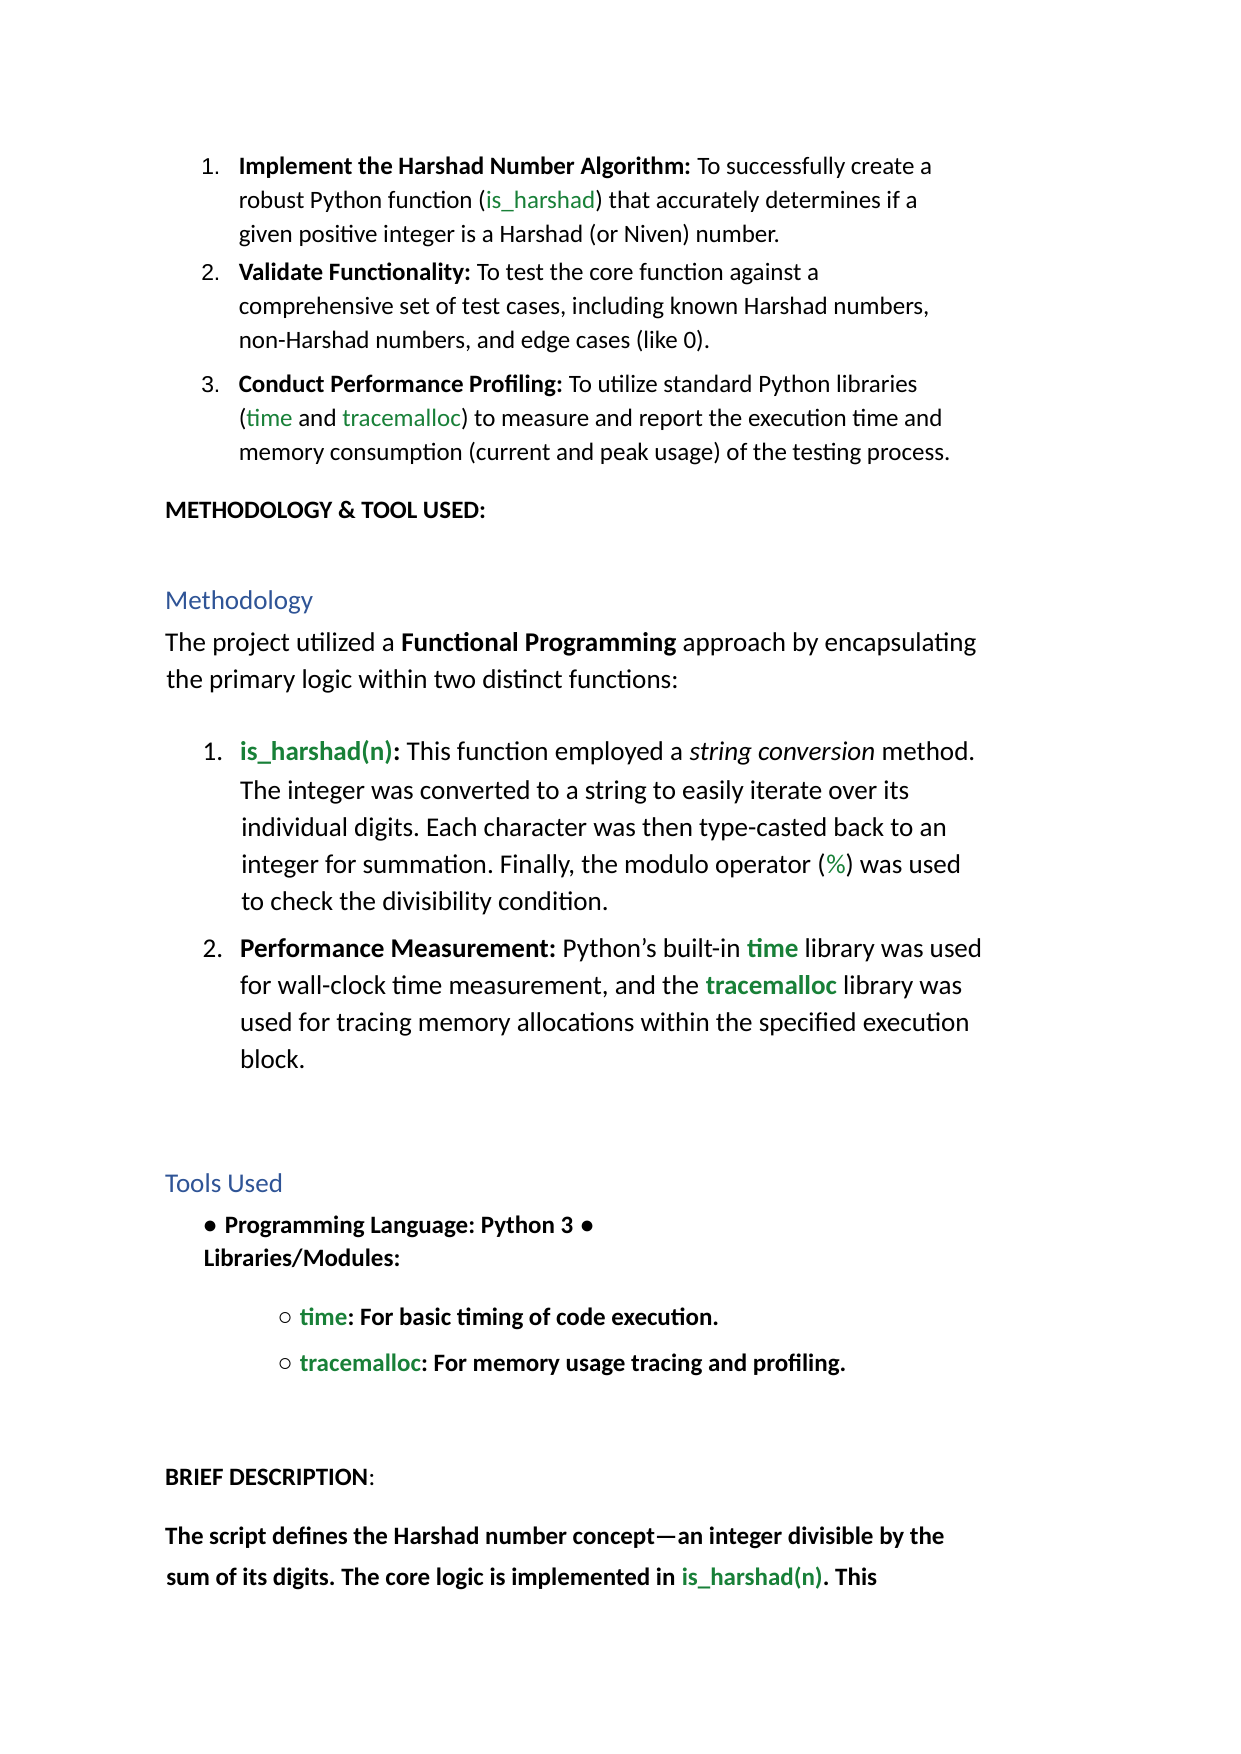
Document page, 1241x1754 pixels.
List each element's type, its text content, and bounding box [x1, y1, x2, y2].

text METHODOLOGY & TOOL USED: [165, 494, 998, 525]
text The integer was converted to a string to easily iterate over its individual digits. Each character was then type-casted back to an integer for summation. Finally, the modulo operator (%) was used to check the divisibility condition. [240, 773, 973, 917]
subtitle Tools Used [165, 1166, 683, 1199]
list is_harshad(n): This function employed a string conversion method. [202, 734, 1016, 767]
subtitle Methodology [165, 583, 683, 616]
list Implement the Harshad Number Algorithm: To successfully create a robust Python function (is_harshad) that accurately determines if a given positive integer is a Harshad (or Niven) number. [201, 150, 967, 248]
list Conduct Performance Profiling: To utilize standard Python libraries (time and tracemalloc) to measure and report the execution time and memory consumption (current and peak usage) of the testing process. [201, 368, 967, 466]
list Performance Measurement: Python’s built-in time library was used for wall-clock time measurement, and the tracemalloc library was used for tracing memory allocations within the specified execution block. [202, 931, 1016, 1075]
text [165, 1520, 953, 1592]
list Validate Functionality: To test the core function against a comprehensive set of test cases, including known Harshad numbers, non-Harshad numbers, and edge cases (like 0). [201, 257, 967, 355]
text BRIEF DESCRIPTION: [165, 1461, 998, 1491]
text The project utilized a Functional Programming approach by encapsulating the primary logic within two distinct functions: [165, 625, 992, 695]
text ○ time: For basic timing of code execution. [277, 1302, 998, 1332]
text ○ tracemalloc: For memory usage tracing and profiling. [277, 1347, 998, 1378]
text ● Programming Language: Python 3 ● Libraries/Modules: [202, 1209, 679, 1273]
